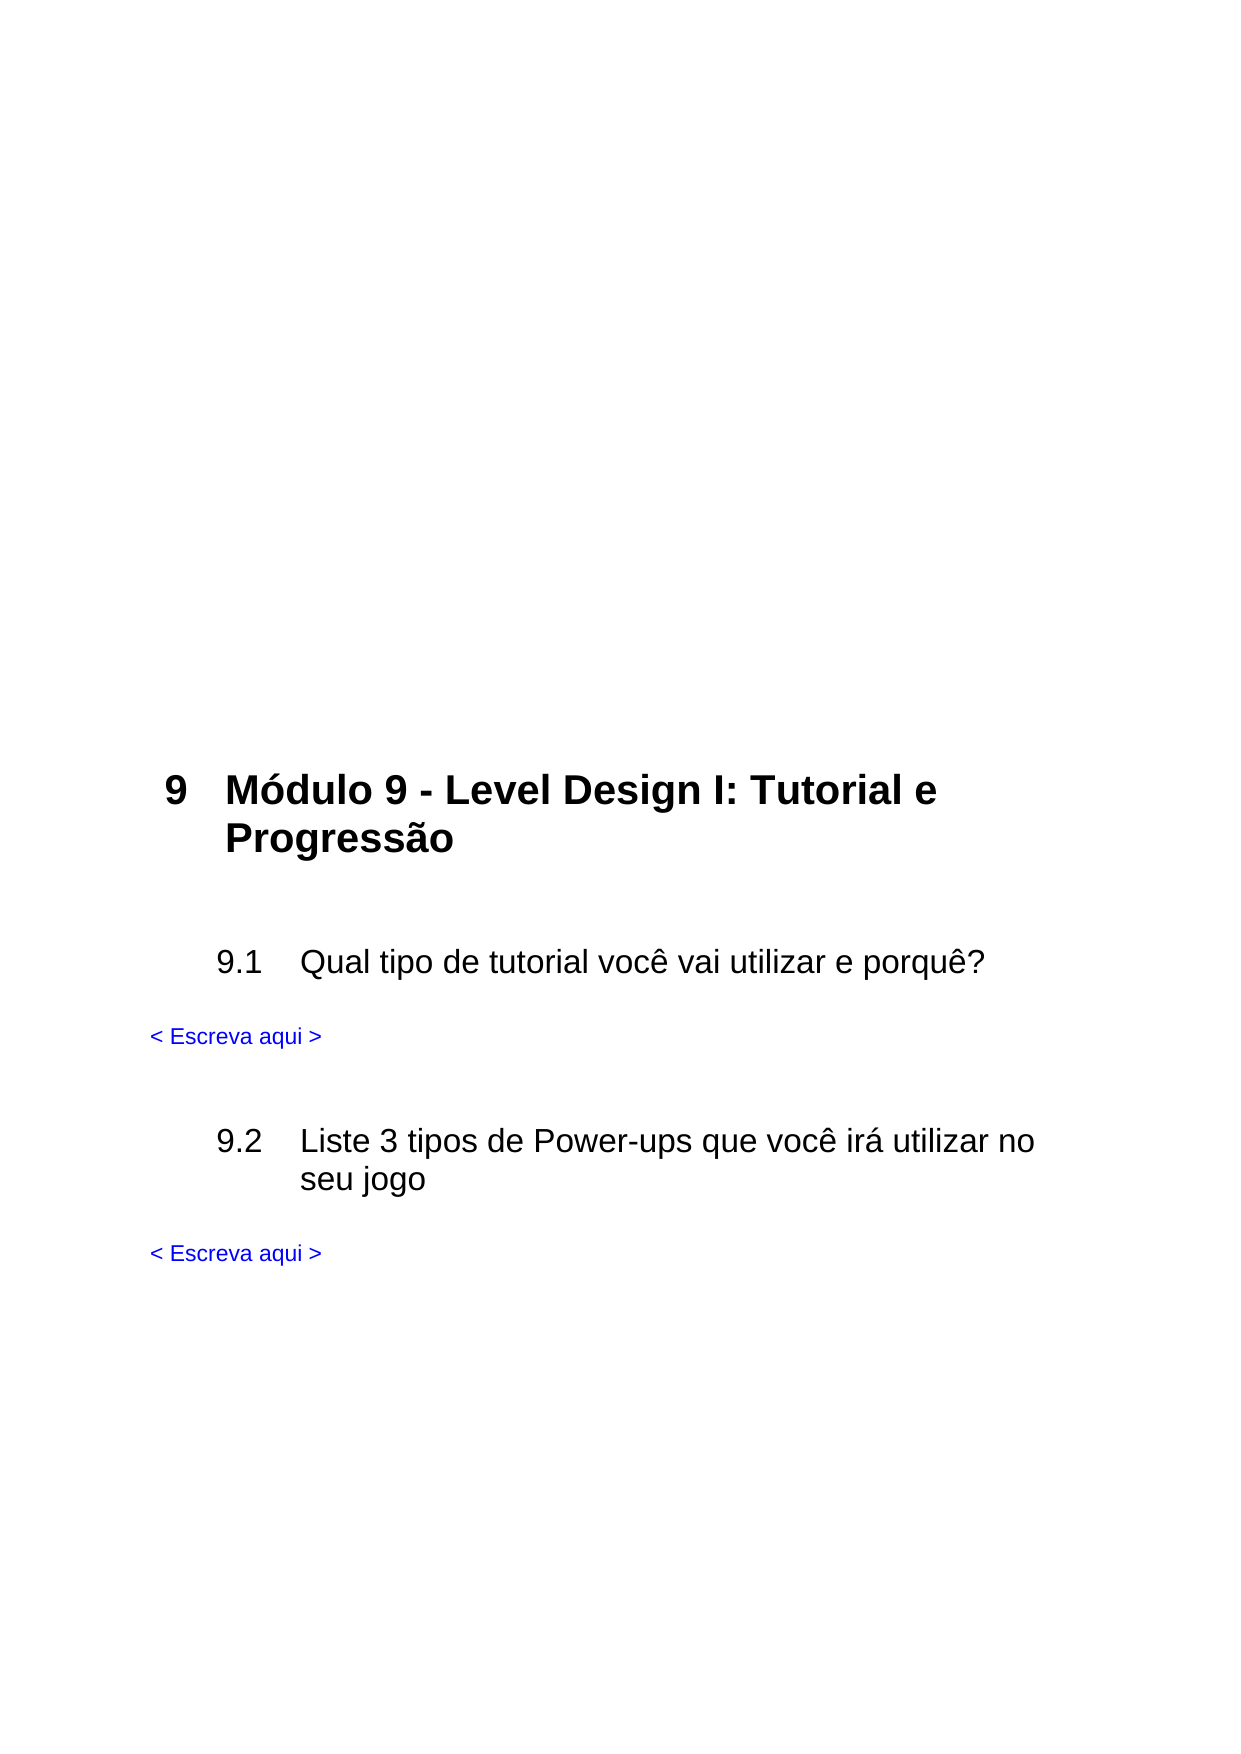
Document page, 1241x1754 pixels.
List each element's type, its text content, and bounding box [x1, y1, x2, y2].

subtitle Módulo 9 - Level Design I: Tutorial e Progressão [187, 766, 1090, 861]
text < Escreva aqui > [150, 1023, 1090, 1049]
text < Escreva aqui > [150, 1240, 1090, 1267]
subtitle Liste 3 tipos de Power-ups que você irá utilizar no seu jogo [262, 1121, 1090, 1198]
subtitle Qual tipo de tutorial você vai utilizar e porquê? [262, 942, 1090, 980]
